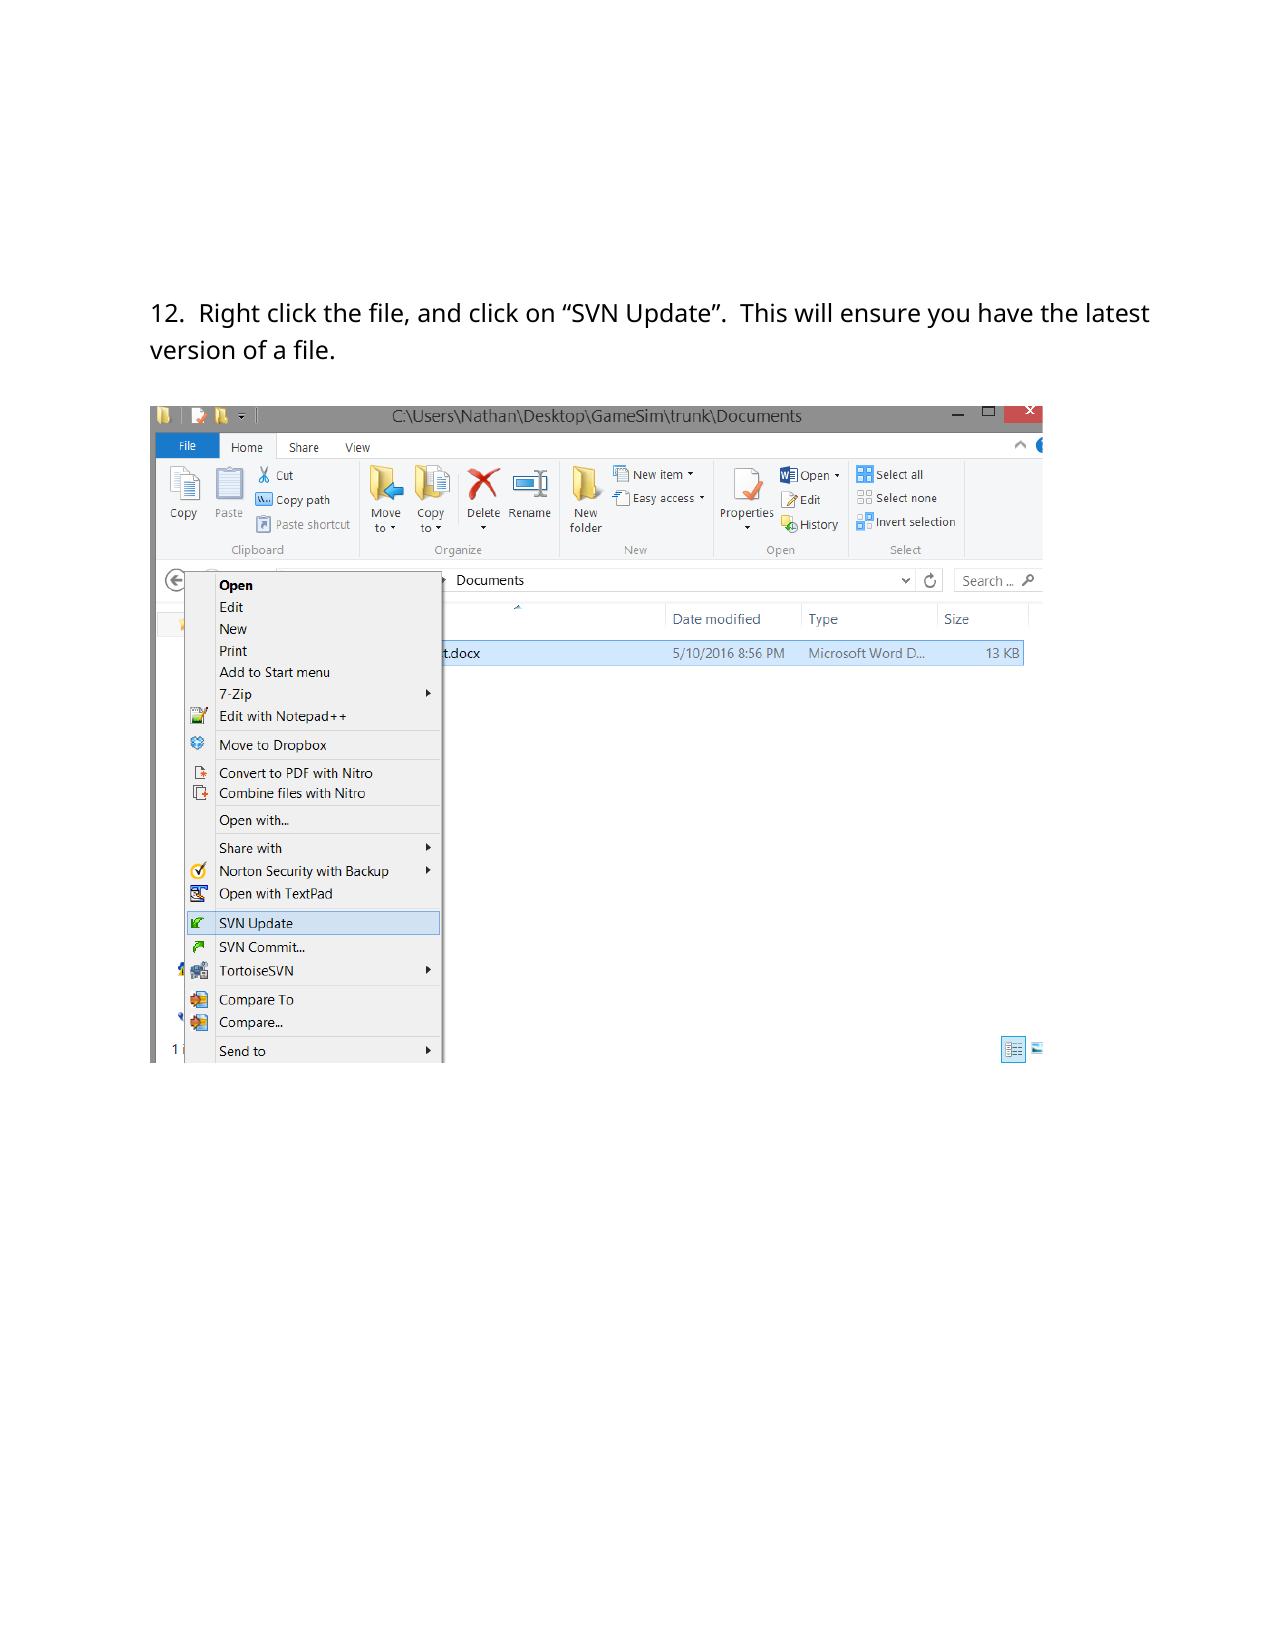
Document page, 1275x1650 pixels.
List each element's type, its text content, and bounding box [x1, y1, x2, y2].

list 12. Right click the file, and click on “SVN Update”. This will ensure you have the latest version of a file. [150, 296, 1200, 366]
picture [150, 406, 1043, 1063]
